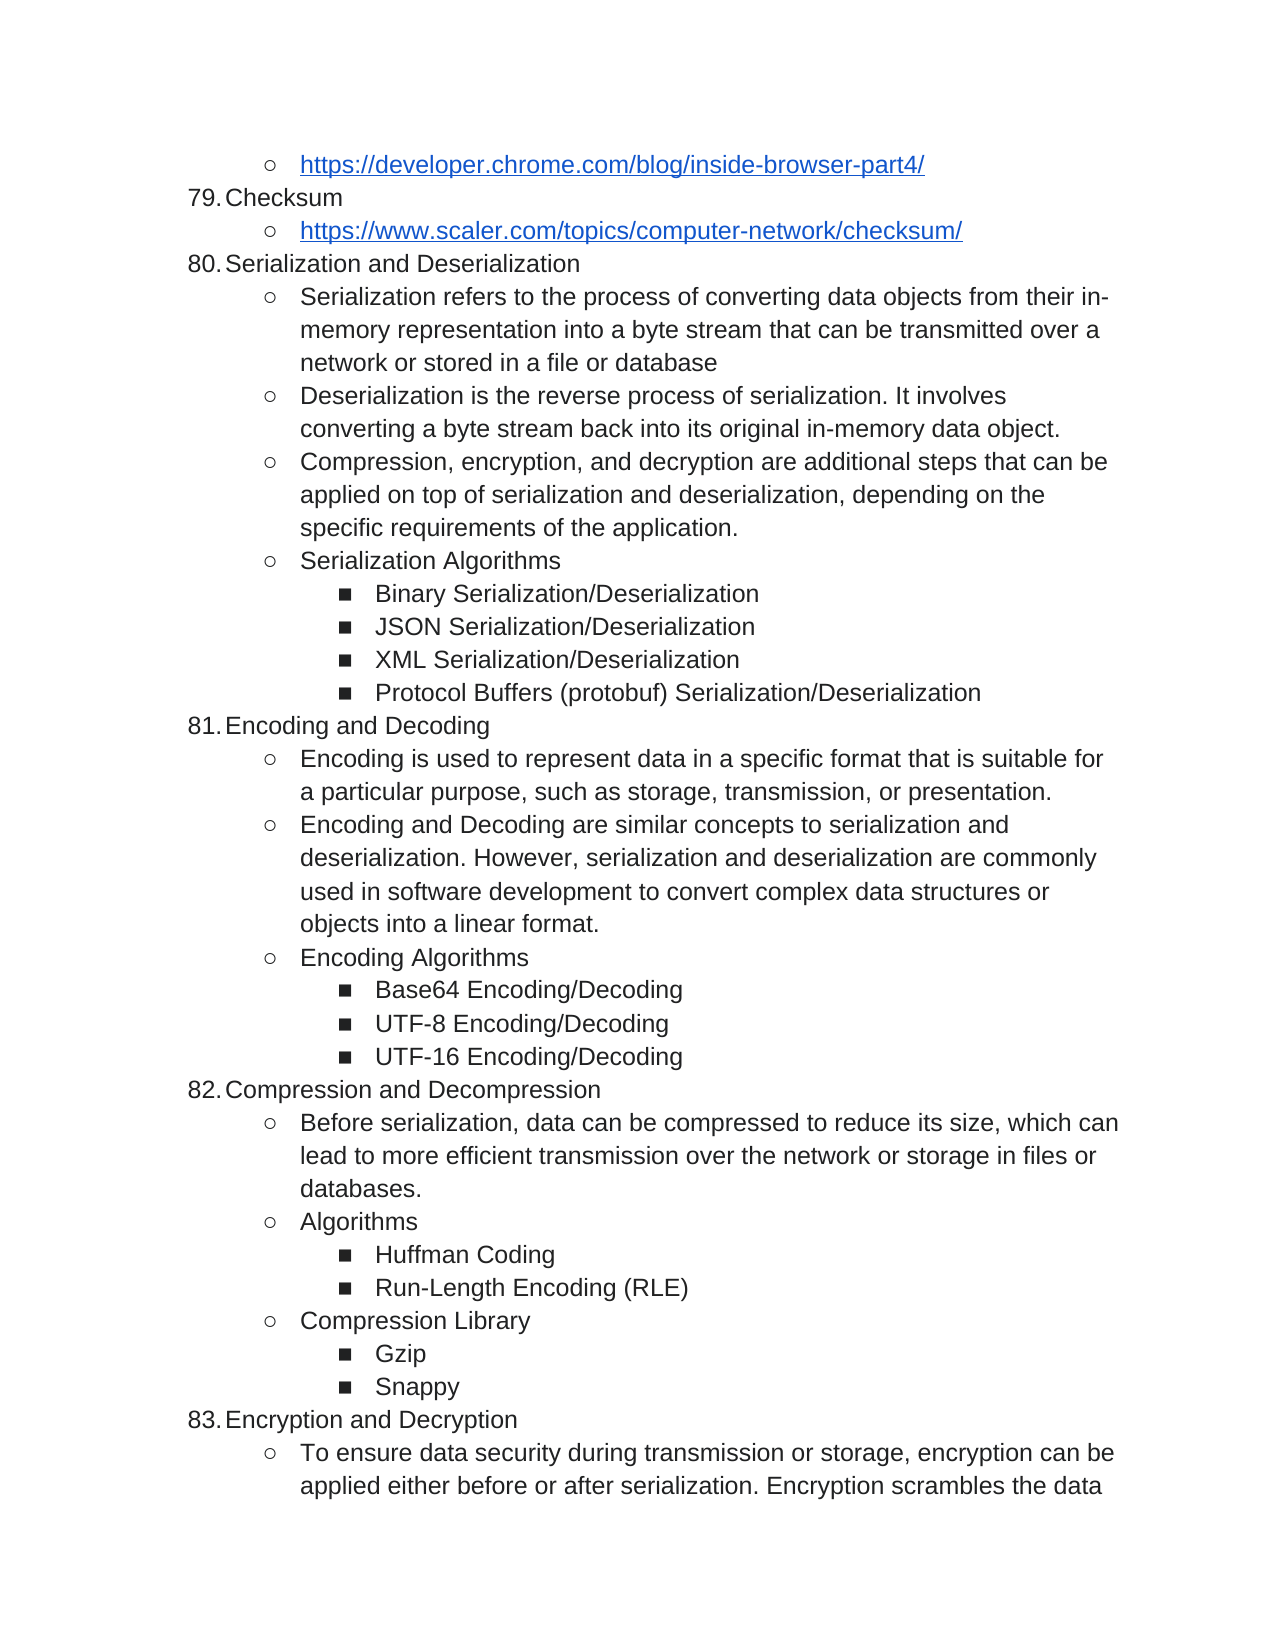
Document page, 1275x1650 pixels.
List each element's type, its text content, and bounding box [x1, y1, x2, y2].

list Serialization Algorithms [262, 546, 1125, 575]
list Compression, encryption, and decryption are additional steps that can be applied on top of serialization and deserialization, depending on the specific requirements of the application. [262, 447, 1125, 542]
list Encoding and Decoding are similar concepts to serialization and deserialization. However, serialization and deserialization are commonly used in software development to convert complex data structures or objects into a linear format. [262, 810, 1125, 938]
list JSON Serialization/Deserialization [337, 612, 1125, 641]
list Compression Library [262, 1306, 1125, 1334]
list Binary Serialization/Deserialization [337, 579, 1125, 608]
list Run-Length Encoding (RLE) [337, 1273, 1125, 1301]
list UTF-16 Encoding/Decoding [337, 1042, 1125, 1070]
list Serialization refers to the process of converting data objects from their in-memory representation into a byte stream that can be transmitted over a network or stored in a file or database [262, 282, 1125, 377]
list XML Serialization/Deserialization [337, 645, 1125, 674]
list Gzip [337, 1339, 1125, 1367]
list Compression and Decompression [187, 1074, 1125, 1103]
list UTF-8 Encoding/Decoding [337, 1008, 1125, 1037]
list Encoding Algorithms [262, 942, 1125, 971]
list Snappy [337, 1372, 1125, 1401]
list Algorithms [262, 1207, 1125, 1235]
list Serialization and Deserialization [187, 249, 1125, 278]
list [262, 1438, 1125, 1499]
list https://developer.chrome.com/blog/inside-browser-part4/ [262, 150, 1125, 179]
list https://www.scaler.com/topics/computer-network/checksum/ [262, 216, 1125, 245]
list Encoding is used to represent data in a specific format that is suitable for a particular purpose, such as storage, transmission, or presentation. [262, 744, 1125, 806]
list Encryption and Decryption [187, 1405, 1125, 1433]
list Base64 Encoding/Decoding [337, 976, 1125, 1004]
list Protocol Buffers (protobuf) Serialization/Deserialization [337, 678, 1125, 707]
list Before serialization, data can be compressed to reduce its size, which can lead to more efficient transmission over the network or storage in files or databases. [262, 1108, 1125, 1202]
list Huffman Coding [337, 1240, 1125, 1268]
list Encoding and Decoding [187, 711, 1125, 740]
list Checksum [187, 183, 1125, 212]
list Deserialization is the reverse process of serialization. It involves converting a byte stream back into its original in-memory data object. [262, 381, 1125, 443]
